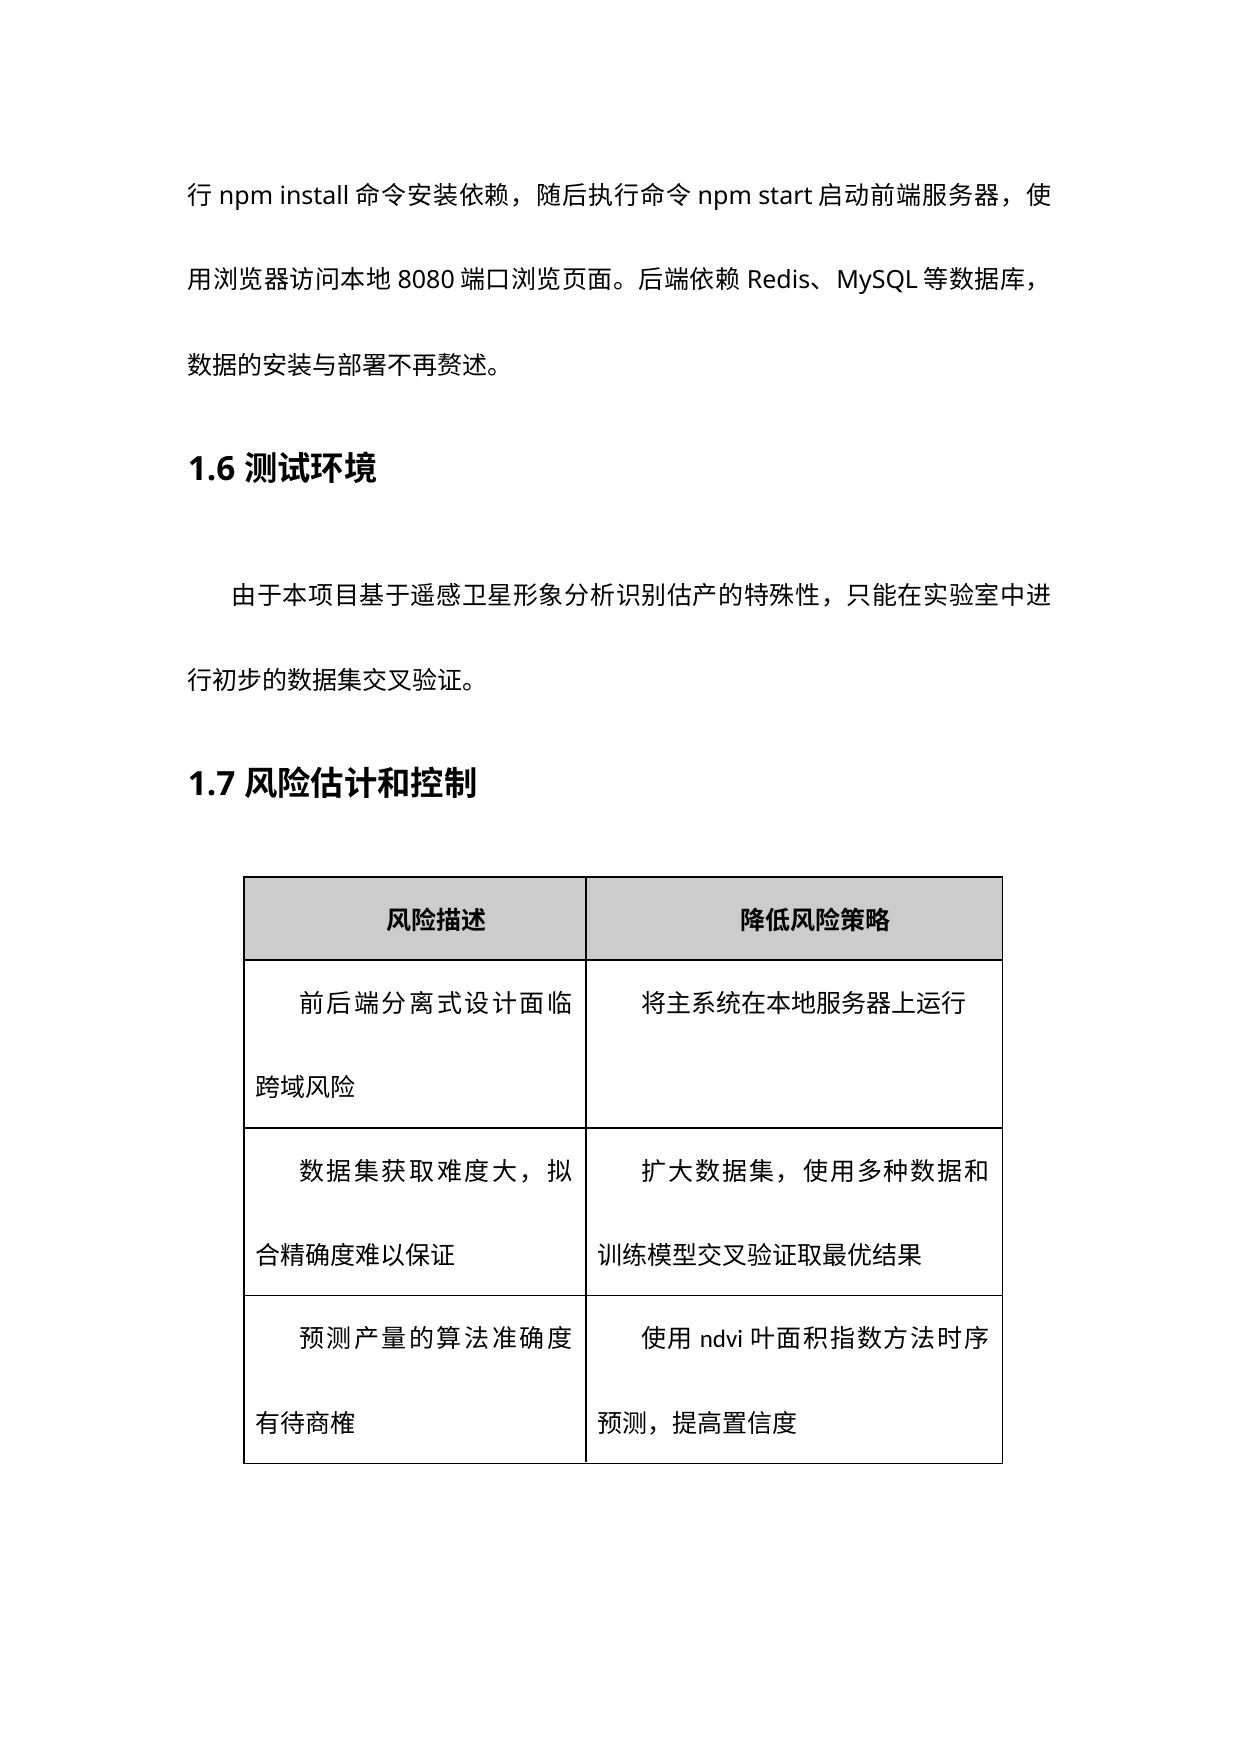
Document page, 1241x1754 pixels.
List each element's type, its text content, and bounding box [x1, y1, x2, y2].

table_cell 扩大数据集，使用多种数据和训练模型交叉验证取最优结果 [587, 1129, 1002, 1295]
table_cell 预测产量的算法准确度有待商榷 [245, 1296, 585, 1462]
text 由于本项目基于遥感卫星形象分析识别估产的特殊性，只能在实验室中进行初步的数据集交叉验证。 [188, 561, 1051, 711]
subtitle 1.7 风险估计和控制 [188, 749, 1051, 814]
subtitle 1.6 测试环境 [188, 434, 1051, 499]
table_cell 前后端分离式设计面临跨域风险 [245, 961, 585, 1127]
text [188, 162, 1051, 396]
table_cell 将主系统在本地服务器上运行 [587, 961, 1002, 1127]
table_cell 数据集获取难度大，拟合精确度难以保证 [245, 1129, 585, 1295]
table_header 风险描述 [245, 878, 585, 959]
table_cell 使用ndvi叶面积指数方法时序预测，提高置信度 [587, 1296, 1002, 1462]
table_header 降低风险策略 [587, 878, 1002, 959]
